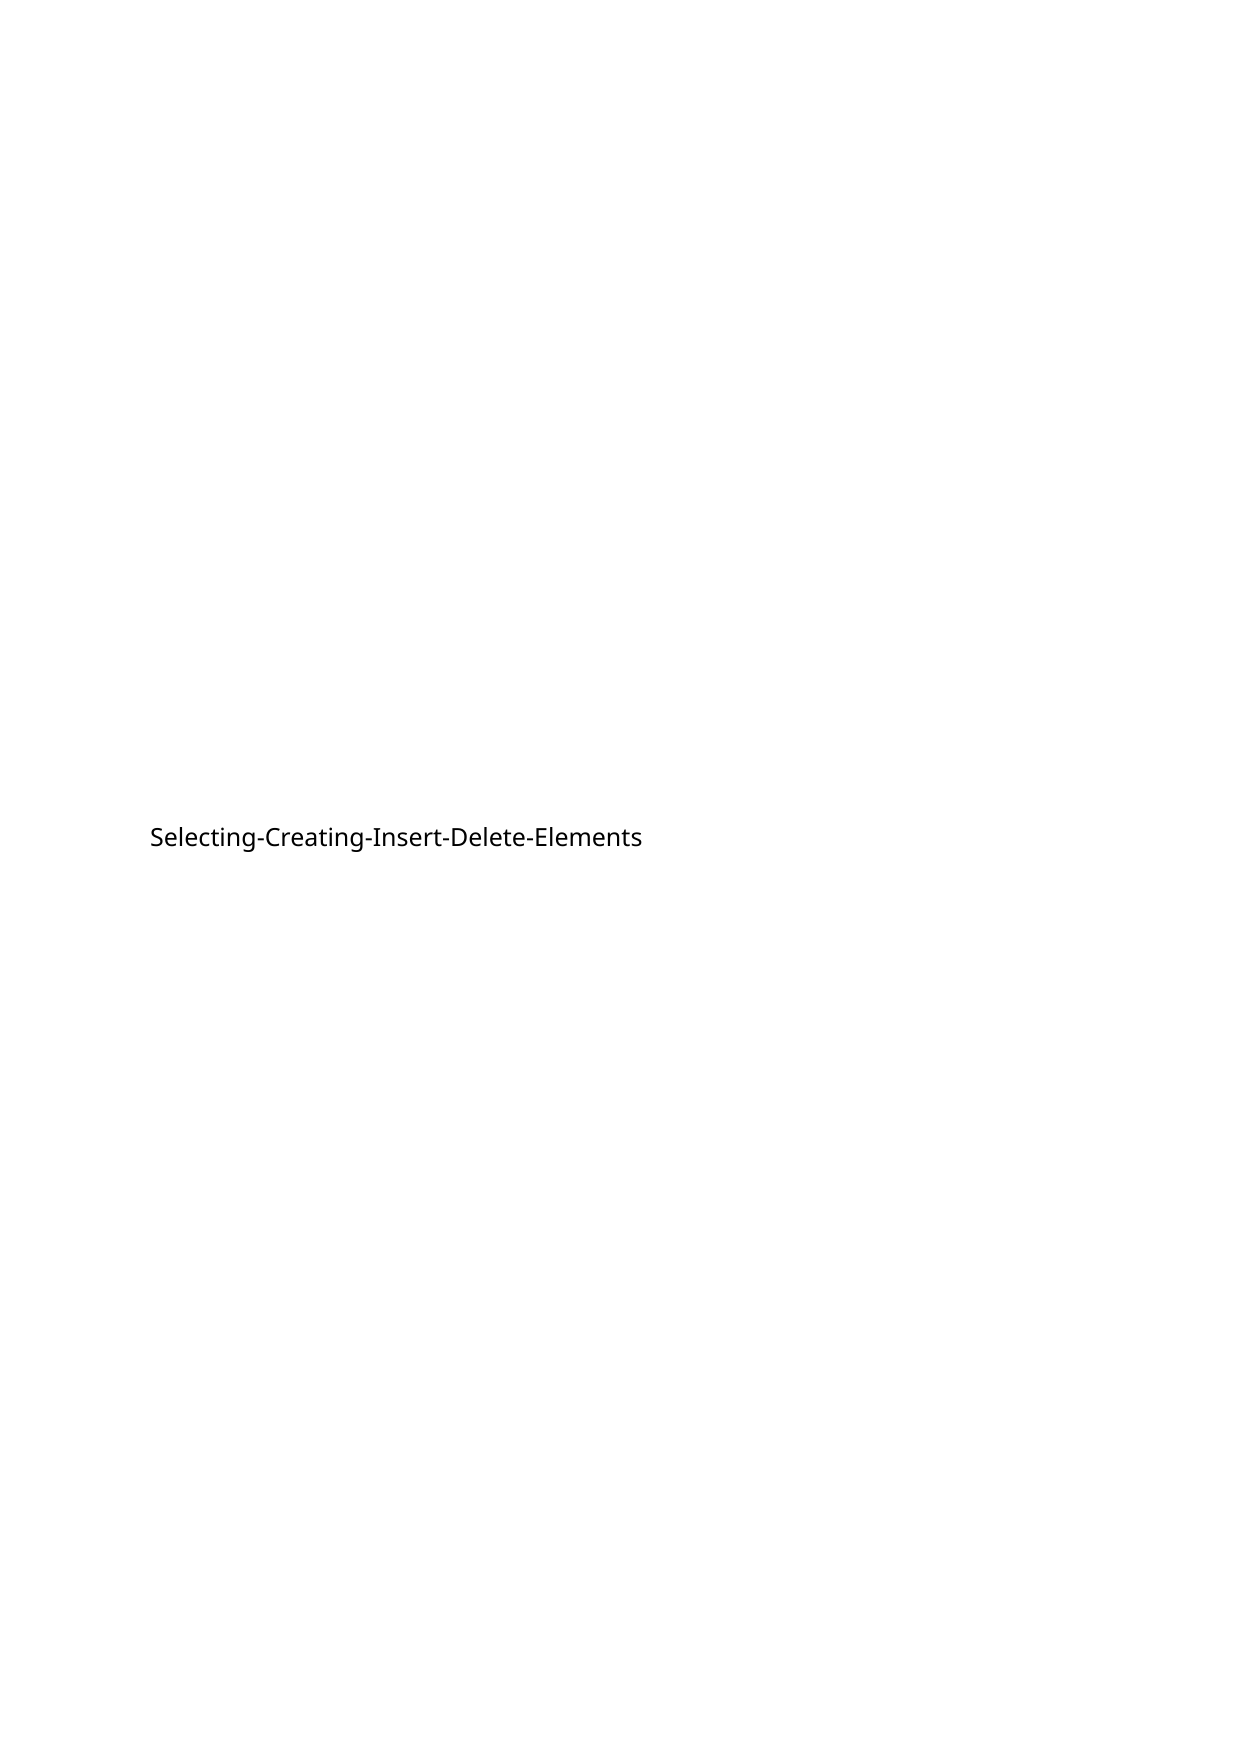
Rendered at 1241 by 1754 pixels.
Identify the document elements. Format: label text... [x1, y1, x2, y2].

text Selecting-Creating-Insert-Delete-Elements [150, 820, 1090, 854]
